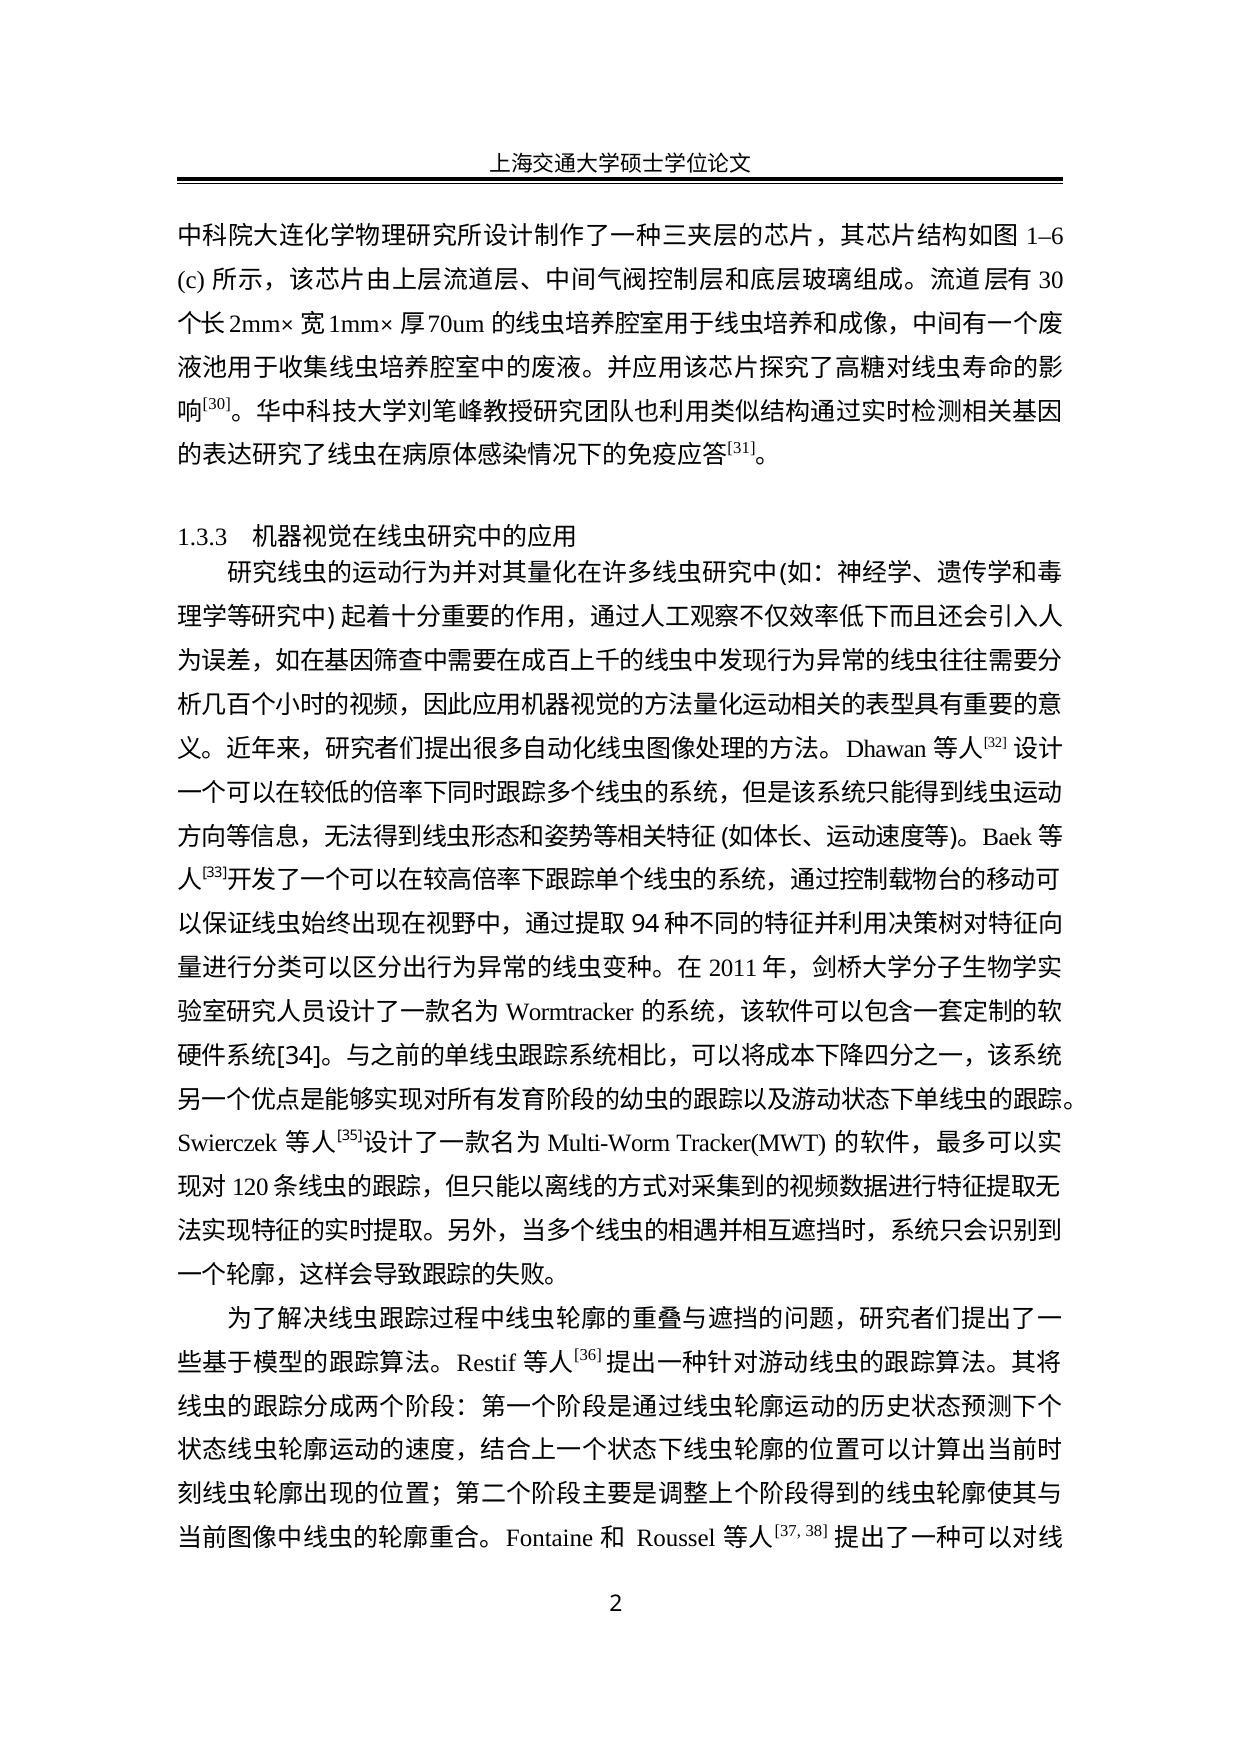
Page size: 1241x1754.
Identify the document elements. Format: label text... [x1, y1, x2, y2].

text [177, 1298, 1063, 1554]
list 机器视觉在线虫研究中的应用 [177, 517, 1173, 553]
text 中科院大连化学物理研究所设计制作了一种三夹层的芯片，其芯片结构如图1–6 (c) 所示，该芯片由上层流道层、中间气阀控制层和底层玻璃组成。流道层有30 个长 2mm× 宽 1mm× 厚 70um 的线虫培养腔室用于线虫培养和成像，中间有一个废液池用于收集线虫培养腔室中的废液。并应用该芯片探究了高糖对线虫寿命的影响[30]。华中科技大学刘笔峰教授研究团队也利用类似结构通过实时检测相关基因的表达研究了线虫在病原体感染情况下的免疫应答[31]。 [177, 216, 1063, 471]
text 研究线虫的运动行为并对其量化在许多线虫研究中(如：神经学、遗传学和毒理学等研究中) 起着十分重要的作用，通过人工观察不仅效率低下而且还会引入人为误差，如在基因筛查中需要在成百上千的线虫中发现行为异常的线虫往往需要分析几百个小时的视频，因此应用机器视觉的方法量化运动相关的表型具有重要的意义。近年来，研究者们提出很多自动化线虫图像处理的方法。Dhawan 等人[32] 设计一个可以在较低的倍率下同时跟踪多个线虫的系统，但是该系统只能得到线虫运动方向等信息，无法得到线虫形态和姿势等相关特征 (如体长、运动速度等)。Baek 等人[33]开发了一个可以在较高倍率下跟踪单个线虫的系统，通过控制载物台的移动可以保证线虫始终出现在视野中，通过提取94种不同的特征并利用决策树对特征向量进行分类可以区分出行为异常的线虫变种。在2011年，剑桥大学分子生物学实验室研究人员设计了一款名为Wormtracker 的系统，该软件可以包含一套定制的软硬件系统[34]。与之前的单线虫跟踪系统相比，可以将成本下降四分之一，该系统另一个优点是能够实现对所有发育阶段的幼虫的跟踪以及游动状态下单线虫的跟踪。Swierczek 等人[35]设计了一款名为Multi-Worm Tracker(MWT) 的软件，最多可以实现对120条线虫的跟踪，但只能以离线的方式对采集到的视频数据进行特征提取无法实现特征的实时提取。另外，当多个线虫的相遇并相互遮挡时，系统只会识别到一个轮廓，这样会导致跟踪的失败。 [177, 553, 1063, 1291]
